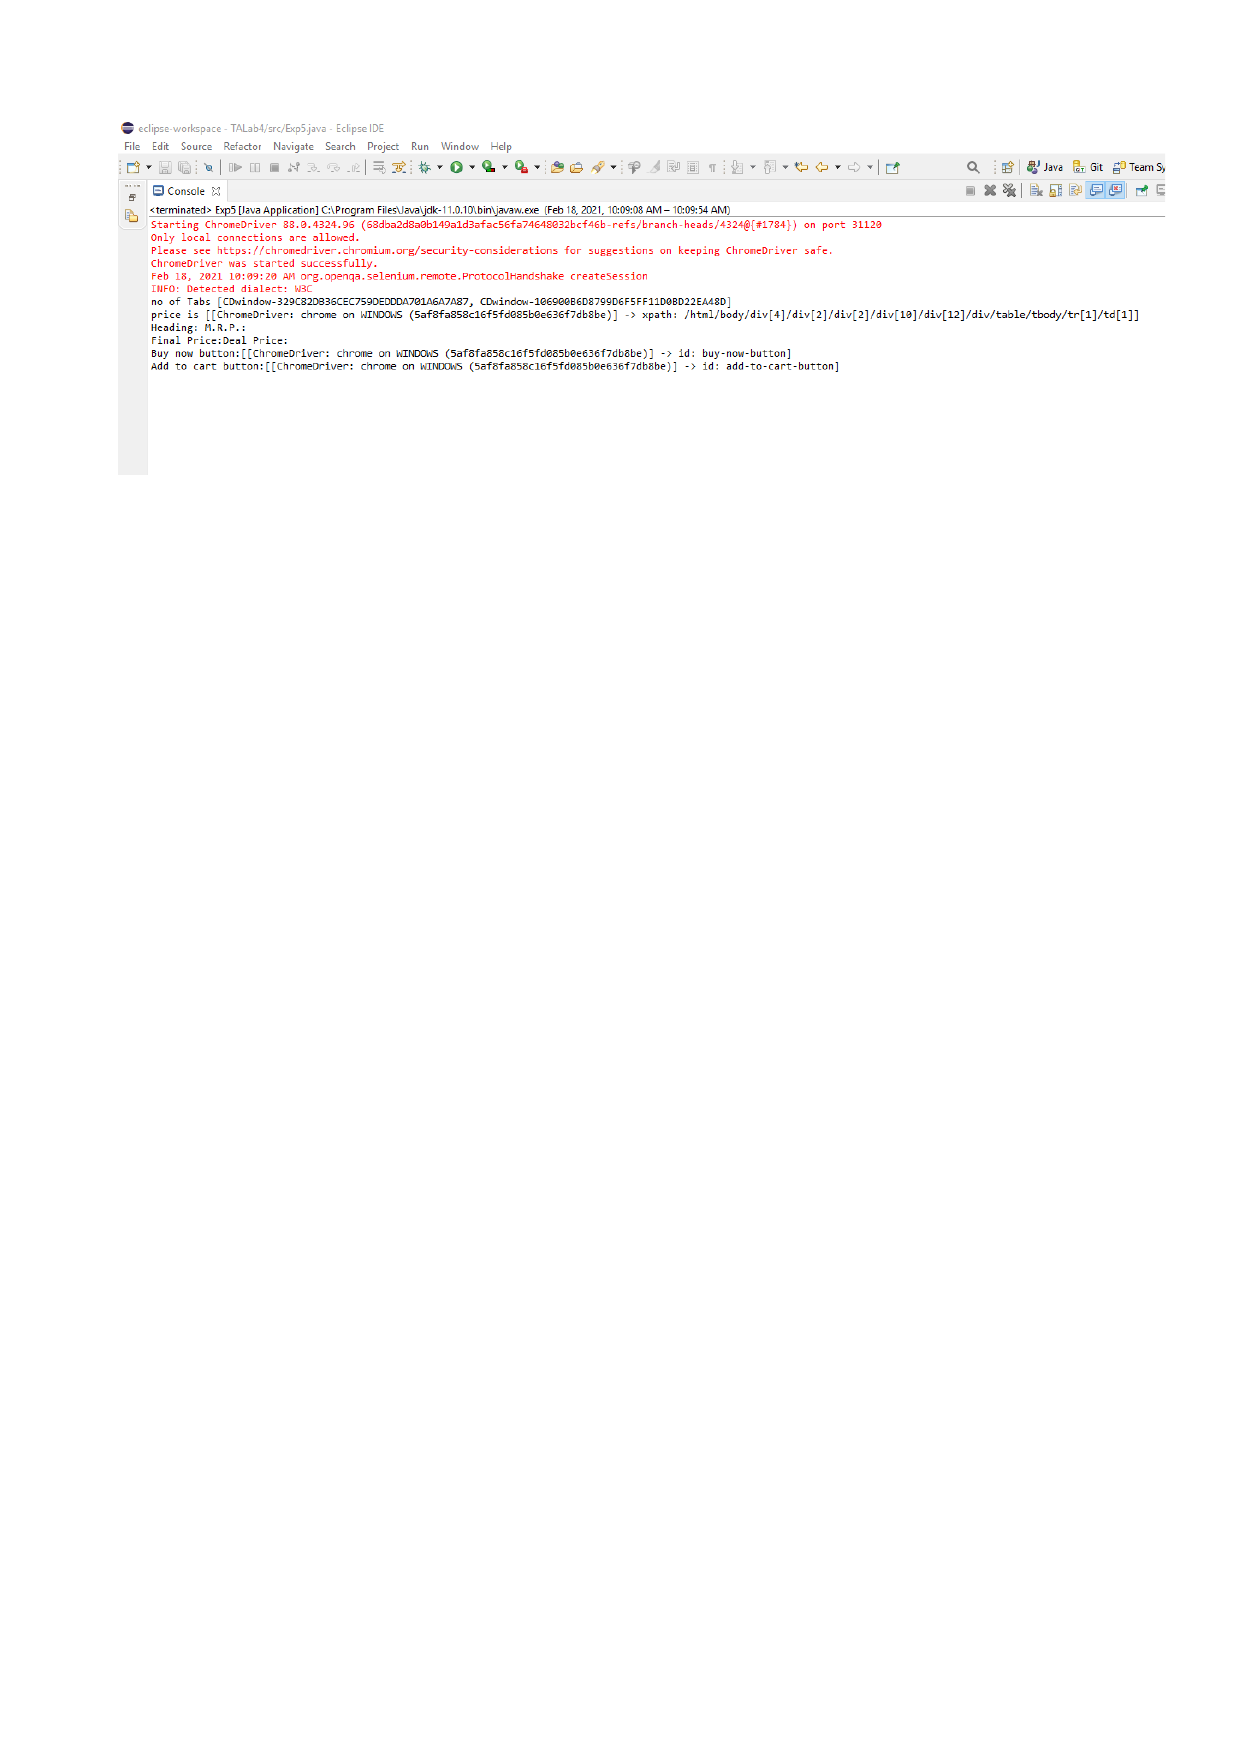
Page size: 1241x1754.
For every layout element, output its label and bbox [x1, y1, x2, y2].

picture [118, 118, 1166, 475]
